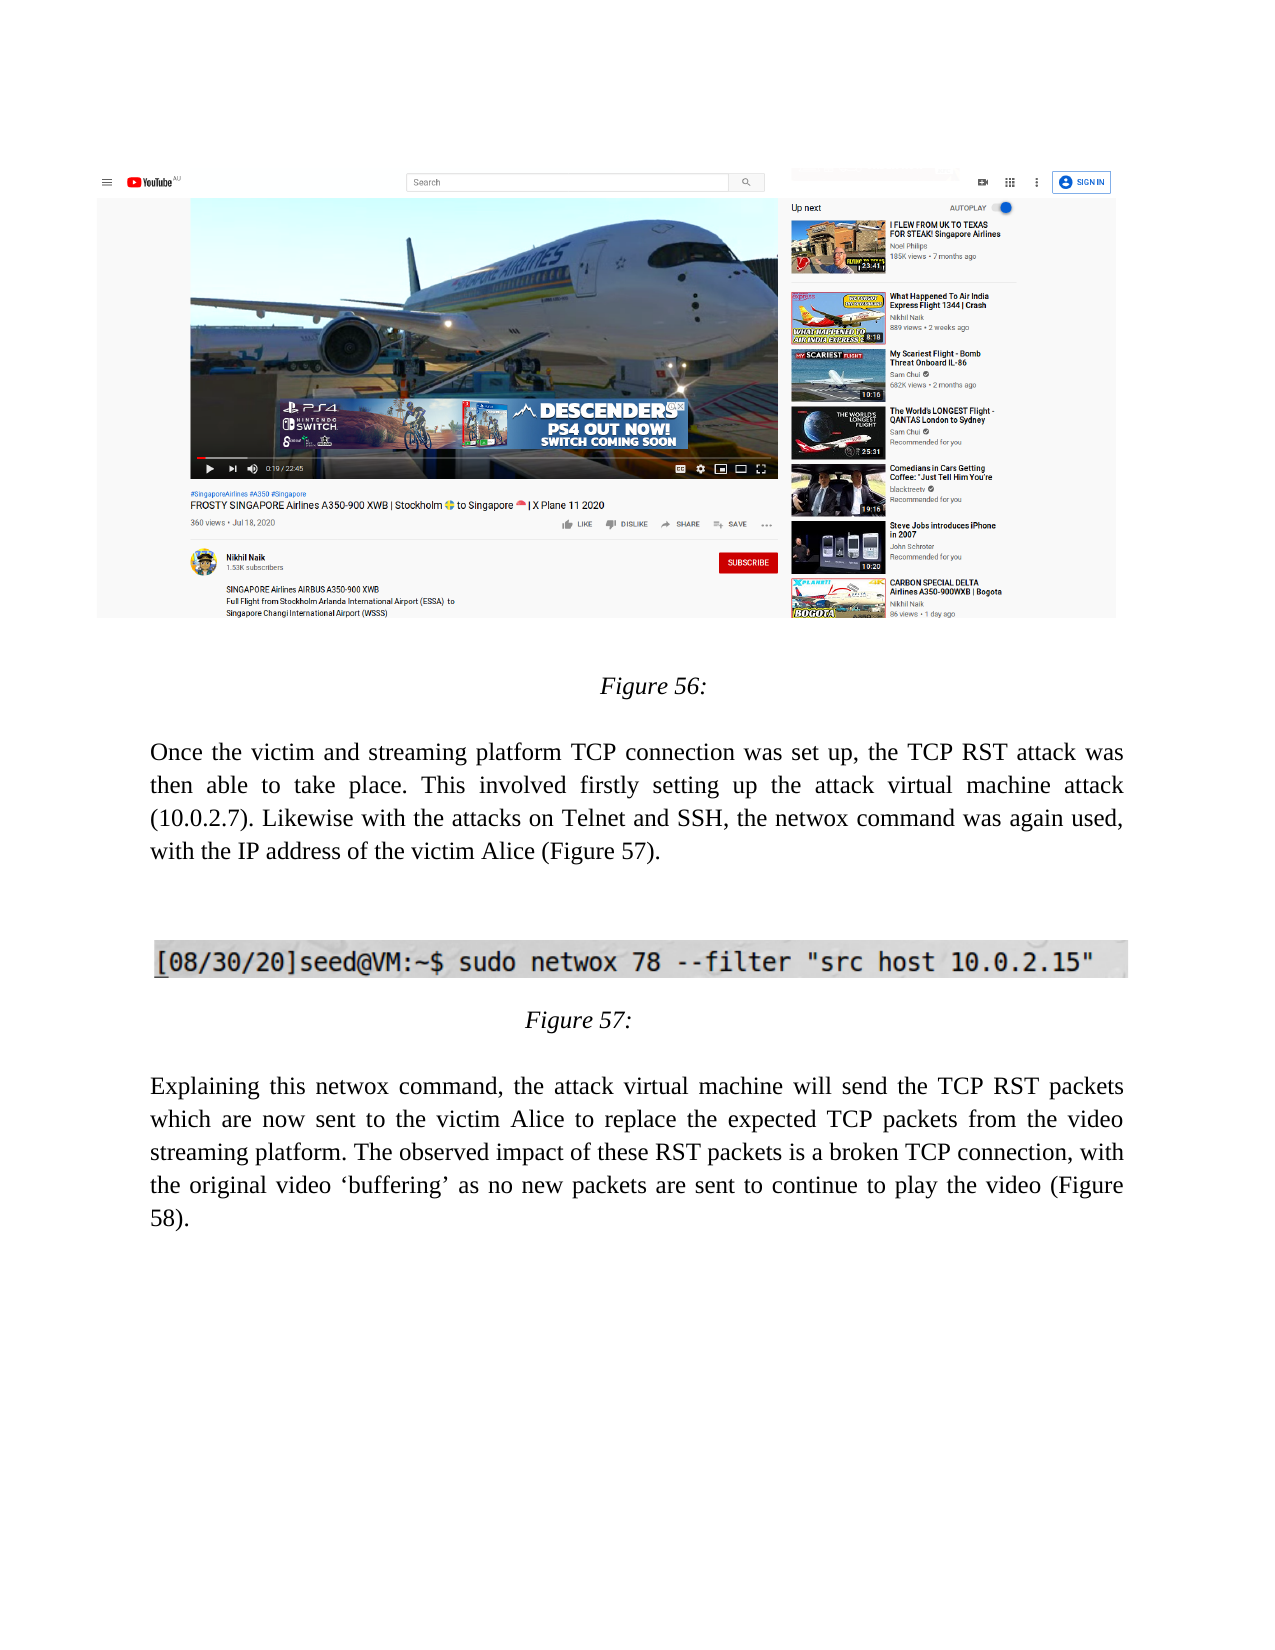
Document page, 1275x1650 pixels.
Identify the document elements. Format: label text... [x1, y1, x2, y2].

text Once the victim and streaming platform TCP connection was set up, the TCP RST attack was then able to take place. This involved firstly setting up the attack virtual machine attack (10.0.2.7). Likewise with the attacks on Telnet and SSH, the netwox command was again used, with the IP address of the victim Alice (Figure 57). [150, 737, 1125, 865]
text Explaining this netwox command, the attack virtual machine will send the TCP RST packets which are now sent to the victim Alice to replace the expected TCP packets from the video streaming platform. The observed impact of these RST packets is a broken TCP connection, with the original video ‘buffering’ as no new packets are sent to continue to play the video (Figure 58). [150, 1071, 1125, 1232]
picture [153, 940, 1129, 978]
picture [96, 168, 1116, 618]
text Figure 56: [150, 671, 1125, 700]
